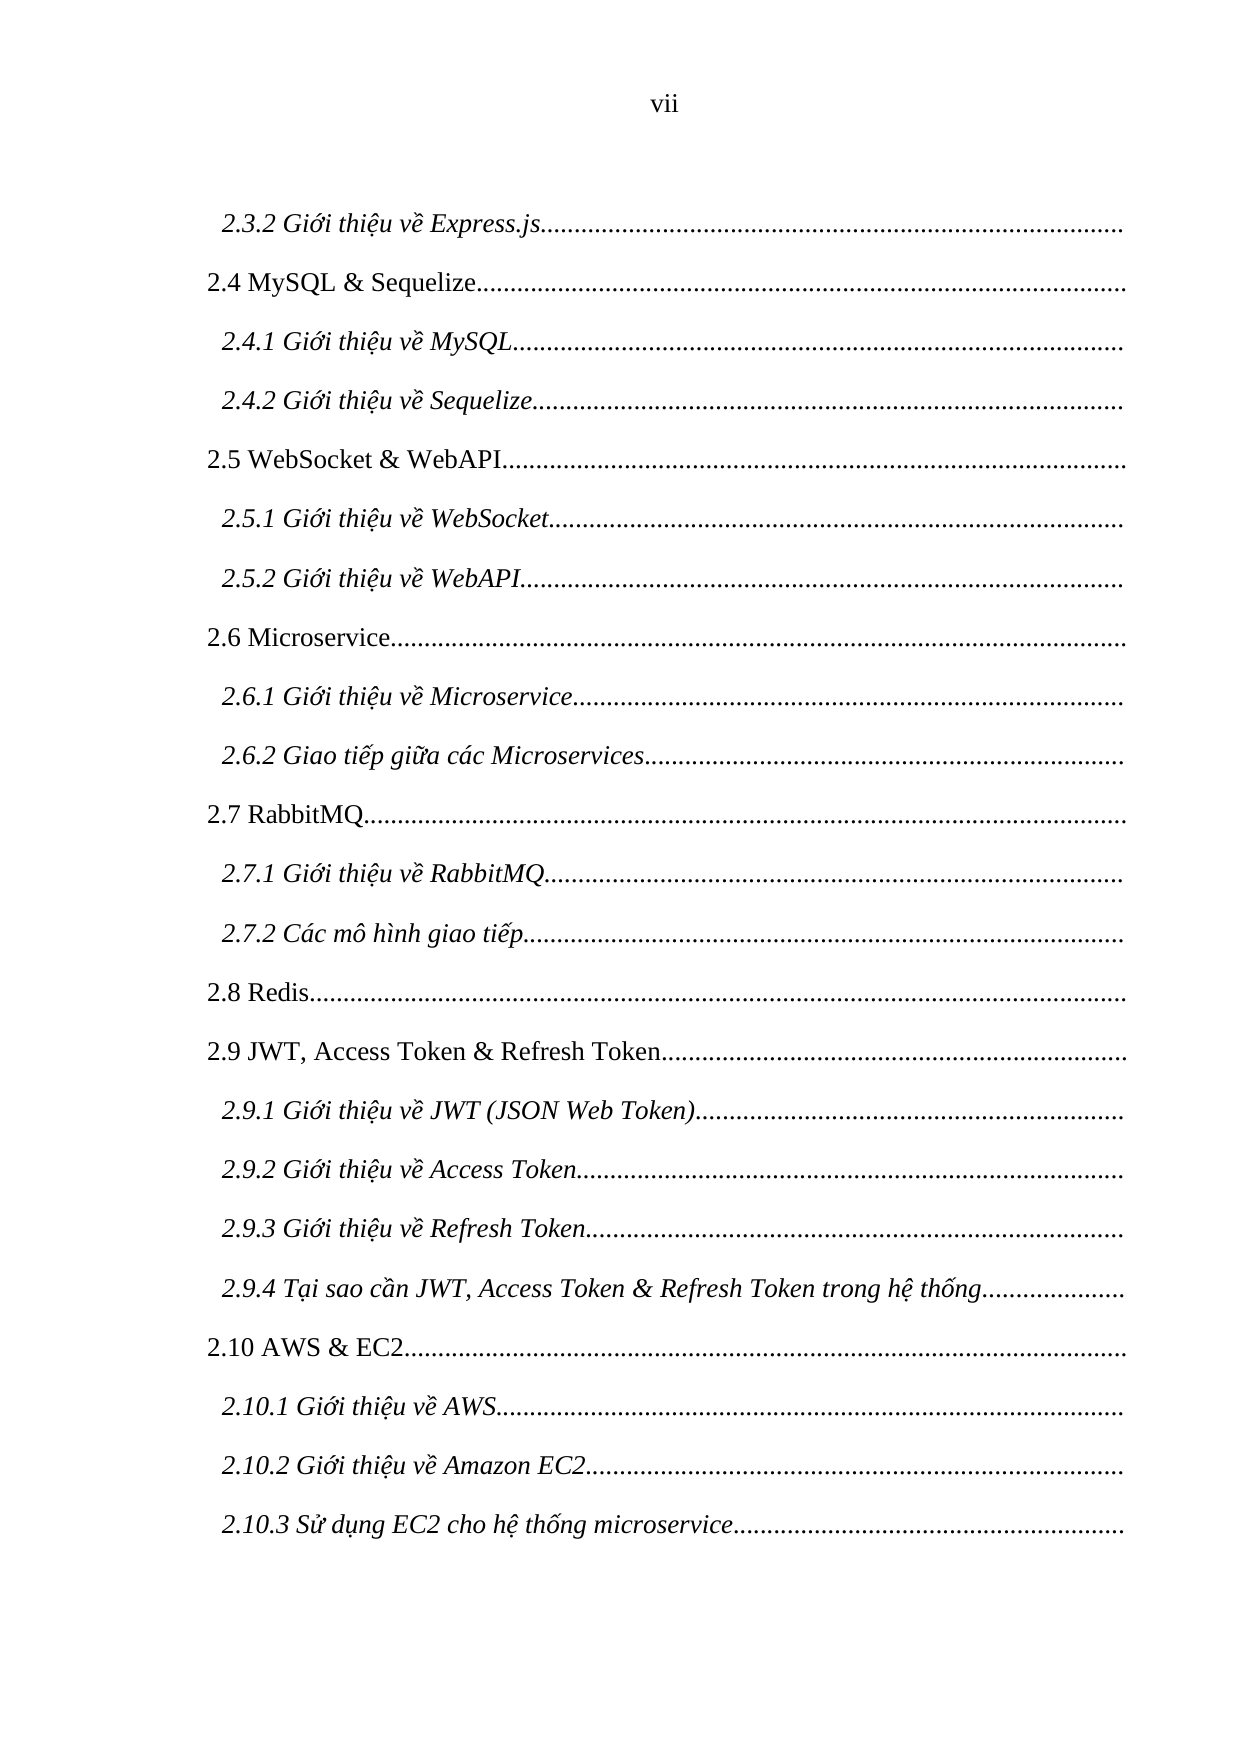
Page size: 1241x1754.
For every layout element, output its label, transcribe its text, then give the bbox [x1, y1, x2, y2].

text 2.7.2 Các mô hình giao tiếp 18 [222, 917, 1122, 948]
text 2.9.3 Giới thiệu về Refresh Token 21 [222, 1213, 1122, 1244]
text 2.4 MySQL & Sequelize 11 [207, 266, 1122, 297]
text 2.9 JWT, Access Token & Refresh Token 20 [207, 1035, 1122, 1066]
text 2.7.1 Giới thiệu về RabbitMQ 16 [222, 858, 1122, 889]
text 2.5 WebSocket & WebAPI 13 [207, 443, 1122, 474]
text 2.10 AWS & EC2 22 [207, 1331, 1122, 1362]
text 2.10.2 Giới thiệu về Amazon EC2 23 [222, 1449, 1122, 1480]
text 2.9.2 Giới thiệu về Access Token 21 [222, 1153, 1122, 1184]
text 2.3.2 Giới thiệu về Express.js 10 [222, 207, 1122, 238]
text 2.5.1 Giới thiệu về WebSocket 13 [222, 503, 1122, 534]
text 2.7 RabbitMQ 16 [207, 798, 1122, 829]
text 2.6 Microservice 14 [207, 621, 1122, 652]
text 2.9.1 Giới thiệu về JWT (JSON Web Token) 20 [222, 1094, 1122, 1125]
text 2.6.2 Giao tiếp giữa các Microservices 15 [222, 739, 1122, 770]
text 2.10.1 Giới thiệu về AWS 22 [222, 1390, 1122, 1421]
text 2.9.4 Tại sao cần JWT, Access Token & Refresh Token trong hệ thống 22 [222, 1272, 1122, 1303]
text 2.10.3 Sử dụng EC2 cho hệ thống microservice 23 [222, 1508, 1122, 1539]
text 2.8 Redis 19 [207, 976, 1122, 1007]
text 2.6.1 Giới thiệu về Microservice 14 [222, 680, 1122, 711]
text 2.4.2 Giới thiệu về Sequelize 12 [222, 384, 1122, 415]
text 2.4.1 Giới thiệu về MySQL 11 [222, 325, 1122, 356]
text 2.5.2 Giới thiệu về WebAPI 14 [222, 562, 1122, 593]
